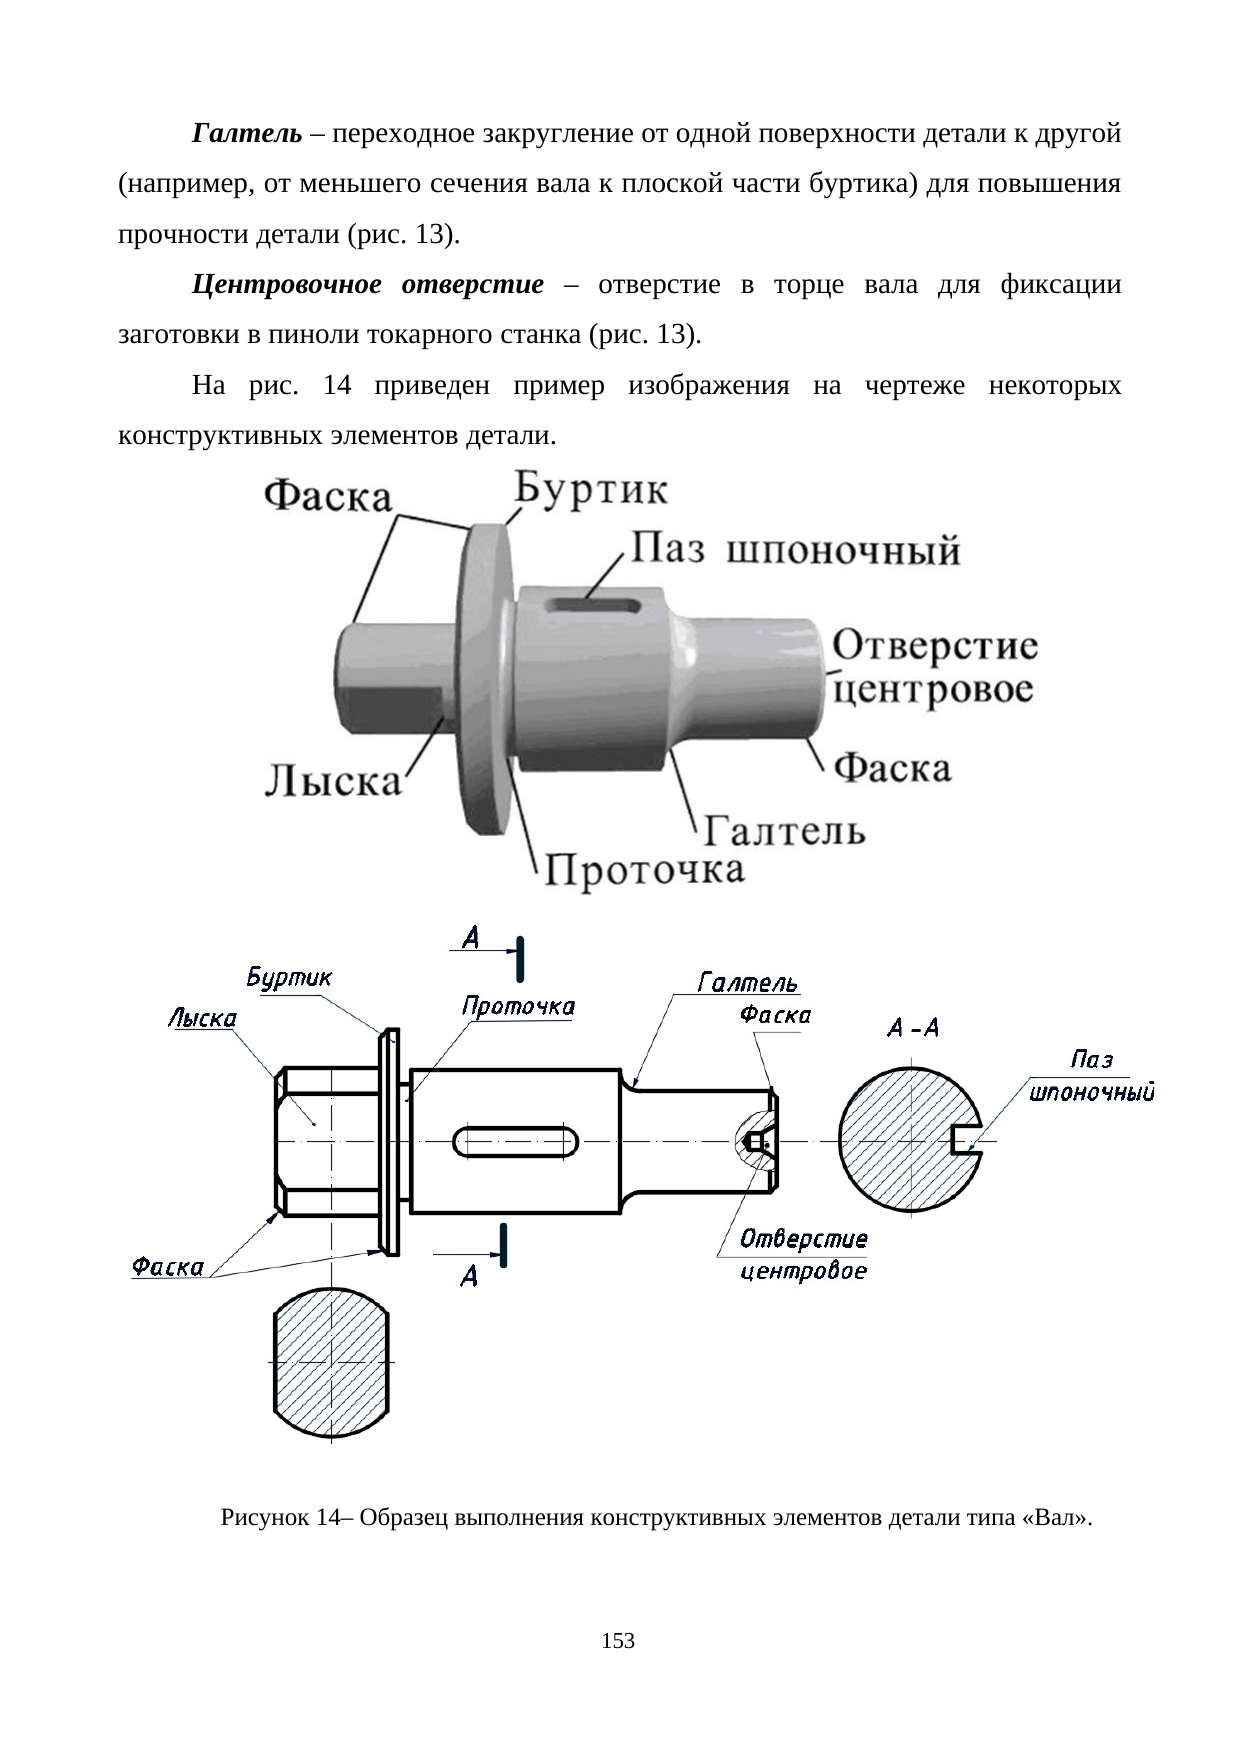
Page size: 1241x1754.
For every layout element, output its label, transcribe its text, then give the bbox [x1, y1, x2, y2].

text На рис. 14 приведен пример изображения на чертеже некоторых конструктивных элементов детали. [118, 367, 1122, 451]
picture [264, 468, 1041, 897]
text Рисунок 14– Образец выполнения конструктивных элементов детали типа «Вал». [99, 1502, 1214, 1531]
text Центровочное отверстие – отверстие в торце вала для фиксации заготовки в пиноли токарного станка (рис. 13). [118, 266, 1122, 350]
text Галтель – переходное закругление от одной поверхности детали к другой (например, от меньшего сечения вала к плоской части буртика) для повышения прочности детали (рис. 13). [118, 115, 1122, 249]
picture [131, 925, 1155, 1444]
